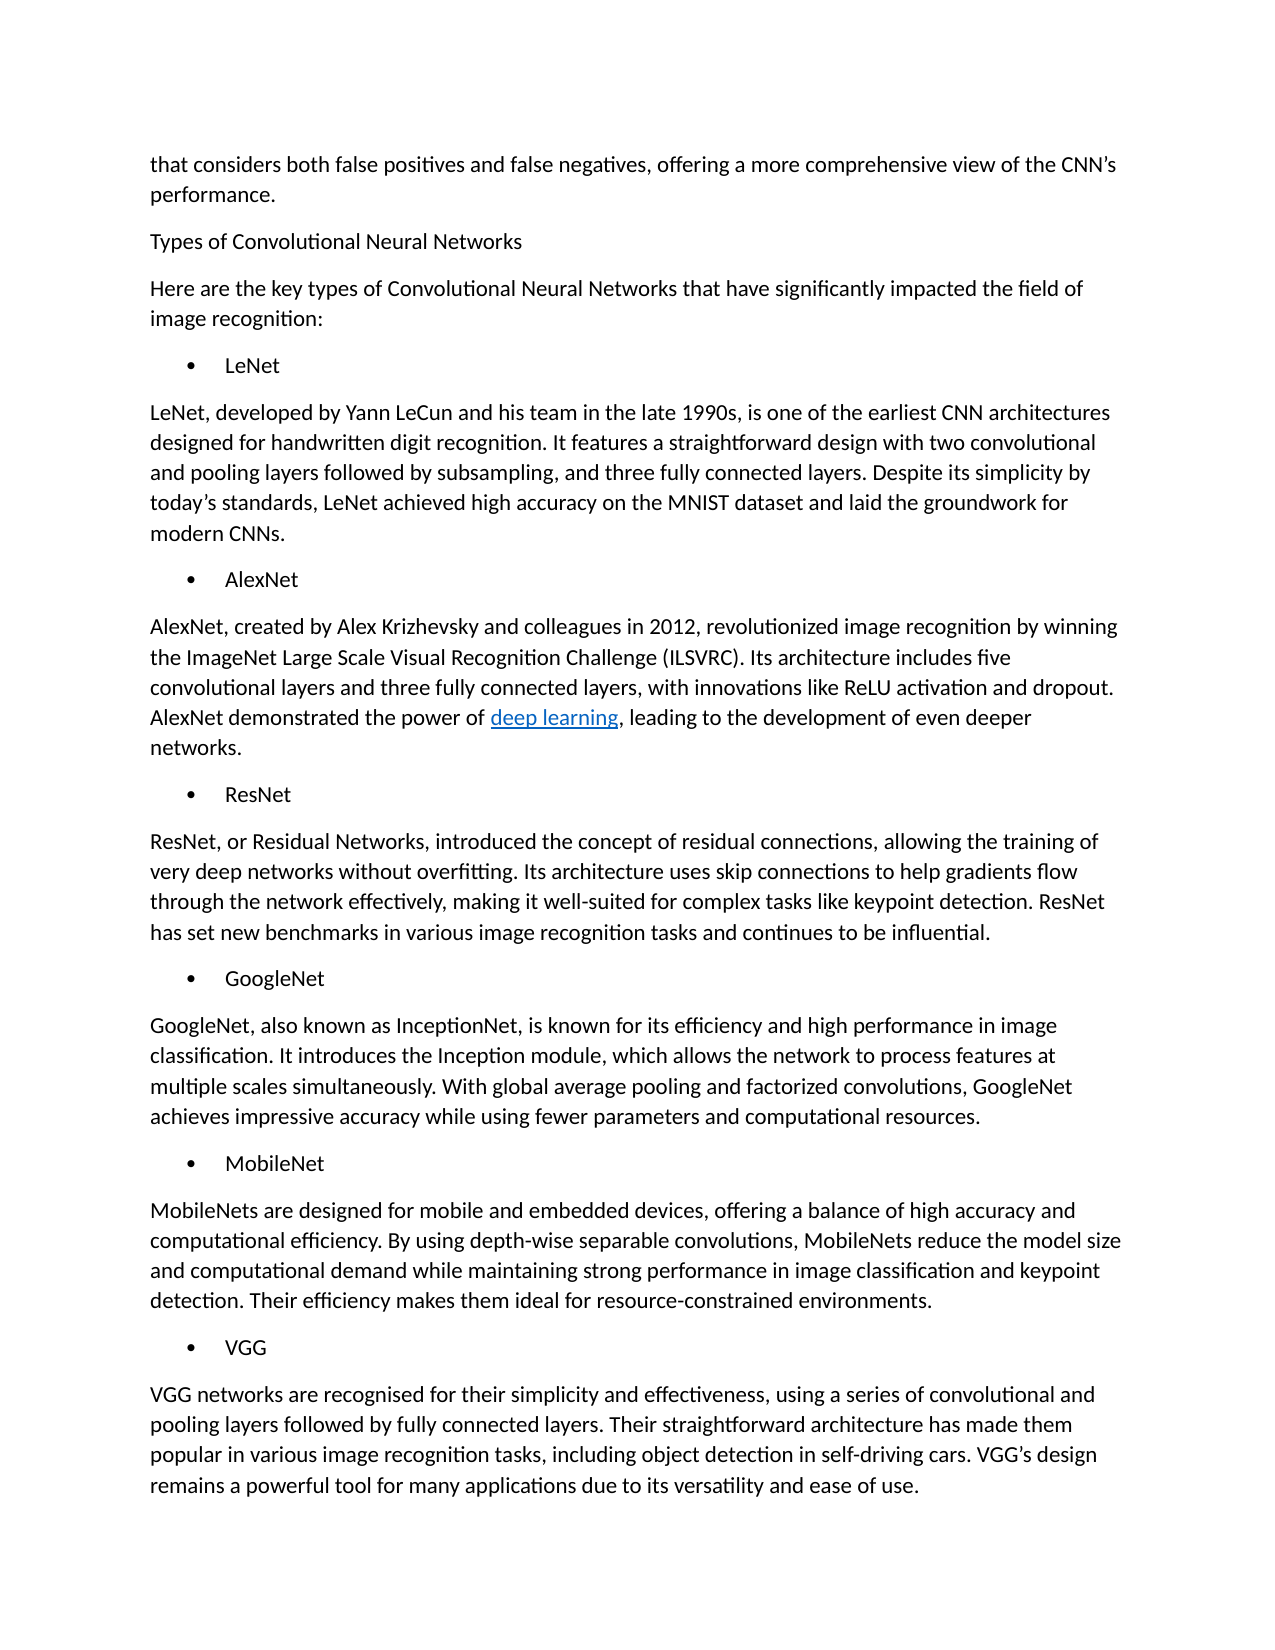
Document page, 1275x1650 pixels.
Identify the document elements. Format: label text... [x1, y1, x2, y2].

text AlexNet, created by Alex Krizhevsky and colleagues in 2012, revolutionized image recognition by winning the ImageNet Large Scale Visual Recognition Challenge (ILSVRC). Its architecture includes five convolutional layers and three fully connected layers, with innovations like ReLU activation and dropout. AlexNet demonstrated the power of deep learning, leading to the development of even deeper networks. [150, 612, 1125, 761]
text ResNet, or Residual Networks, introduced the concept of residual connections, allowing the training of very deep networks without overfitting. Its architecture uses skip connections to help gradients flow through the network effectively, making it well-suited for complex tasks like keypoint detection. ResNet has set new benchmarks in various image recognition tasks and continues to be influential. [150, 827, 1125, 946]
text Types of Convolutional Neural Networks [150, 227, 1125, 255]
list VGG [187, 1333, 1125, 1361]
text Here are the key types of Convolutional Neural Networks that have significantly impacted the field of image recognition: [150, 274, 1125, 332]
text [150, 150, 1125, 208]
text VGG networks are recognised for their simplicity and effectiveness, using a series of convolutional and pooling layers followed by fully connected layers. Their straightforward architecture has made them popular in various image recognition tasks, including object detection in self-driving cars. VGG’s design remains a powerful tool for many applications due to its versatility and ease of use. [150, 1380, 1125, 1499]
text MobileNets are designed for mobile and embedded devices, offering a balance of high accuracy and computational efficiency. By using depth-wise separable convolutions, MobileNets reduce the model size and computational demand while maintaining strong performance in image classification and keypoint detection. Their efficiency makes them ideal for resource-constrained environments. [150, 1196, 1125, 1314]
text GoogleNet, also known as InceptionNet, is known for its efficiency and high performance in image classification. It introduces the Inception module, which allows the network to process features at multiple scales simultaneously. With global average pooling and factorized convolutions, GoogleNet achieves impressive accuracy while using fewer parameters and computational resources. [150, 1011, 1125, 1130]
list MobileNet [187, 1149, 1125, 1177]
list LeNet [187, 351, 1125, 379]
list ResNet [187, 780, 1125, 808]
text LeNet, developed by Yann LeCun and his team in the late 1990s, is one of the earliest CNN architectures designed for handwritten digit recognition. It features a straightforward design with two convolutional and pooling layers followed by subsampling, and three fully connected layers. Despite its simplicity by today’s standards, LeNet achieved high accuracy on the MNIST dataset and laid the groundwork for modern CNNs. [150, 398, 1125, 547]
list AlexNet [187, 566, 1125, 594]
list GoogleNet [187, 964, 1125, 993]
